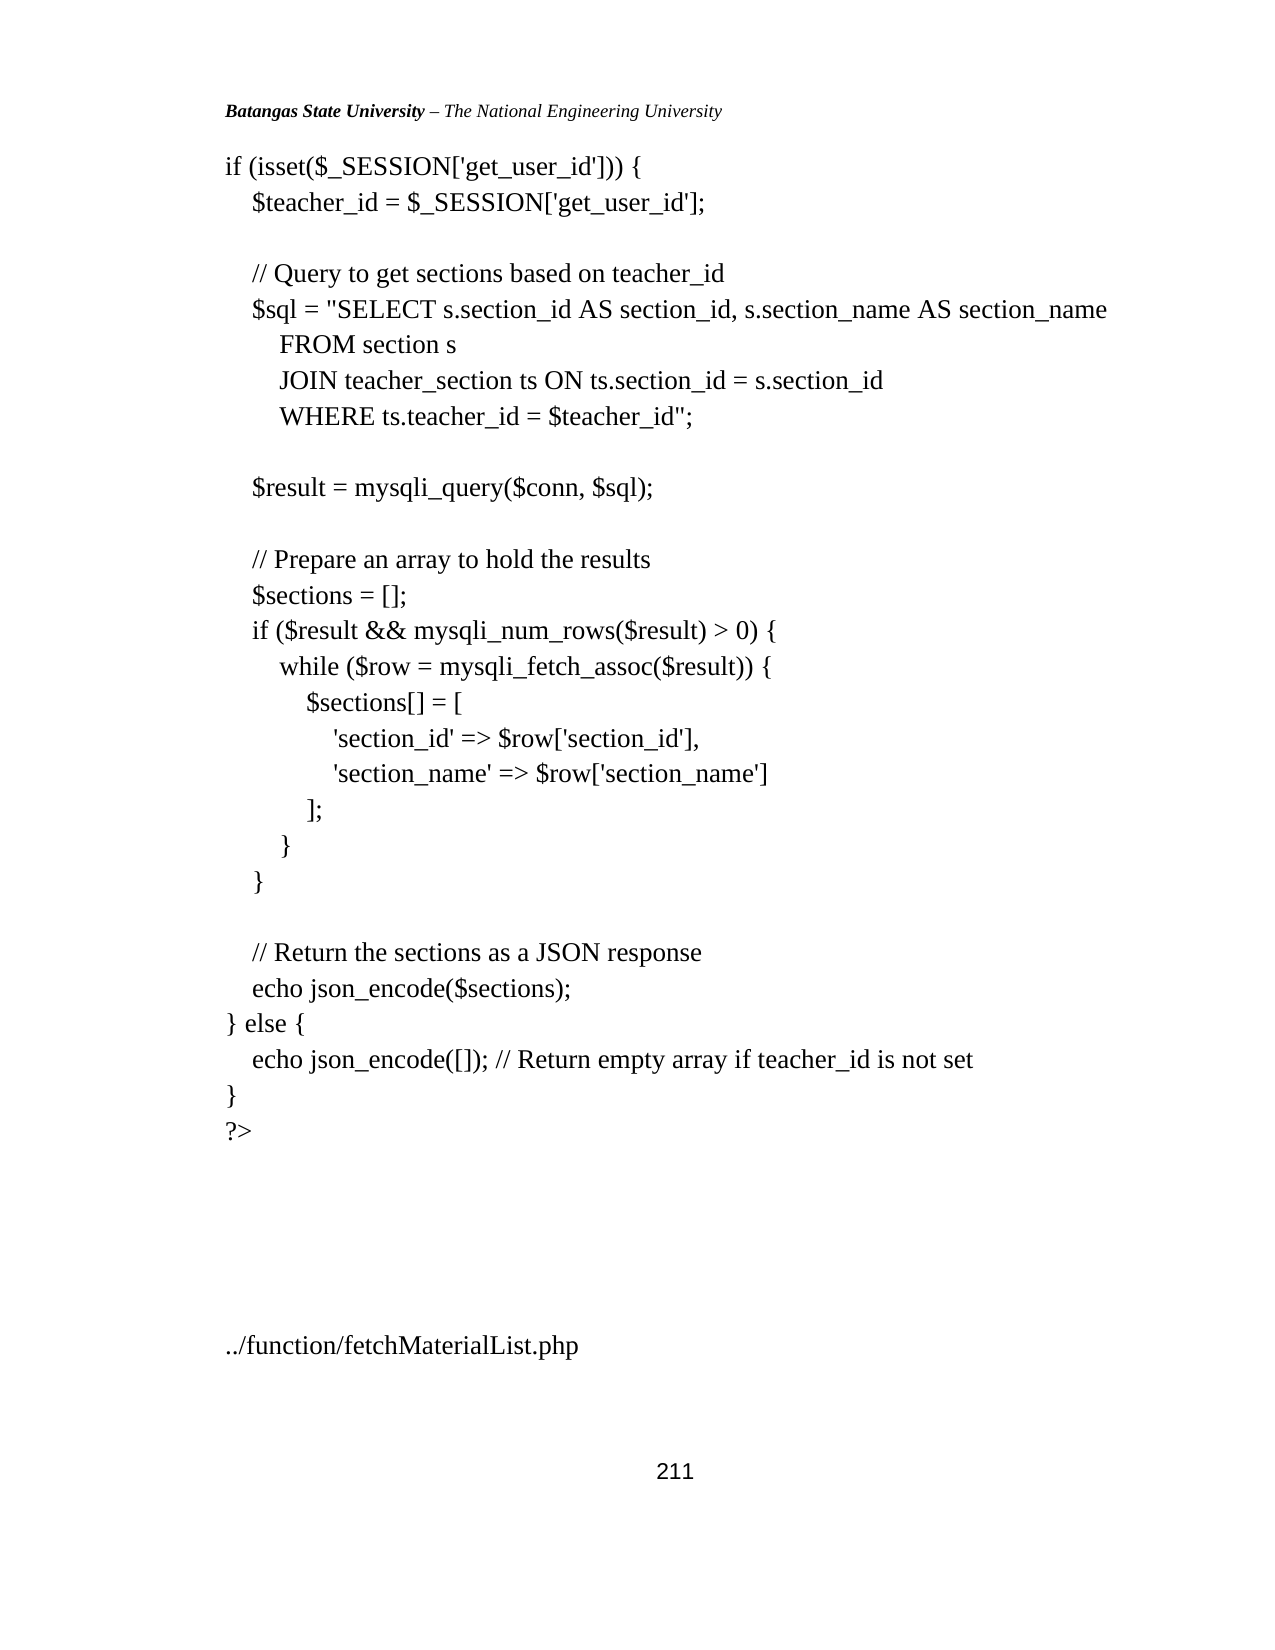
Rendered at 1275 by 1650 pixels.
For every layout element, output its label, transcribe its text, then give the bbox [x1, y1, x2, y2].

text 'section_id' => $row['section_id'], [225, 722, 1125, 753]
text // Prepare an array to hold the results [225, 543, 1125, 574]
text $sections = []; [225, 579, 1125, 610]
text } [225, 864, 1125, 896]
text } [225, 829, 1125, 860]
text } [225, 1079, 1125, 1110]
text ?> [225, 1115, 1125, 1146]
text 'section_name' => $row['section_name'] [225, 757, 1125, 788]
text echo json_encode([]); // Return empty array if teacher_id is not set [225, 1043, 1125, 1074]
text $sections[] = [ [225, 686, 1125, 717]
text ]; [225, 793, 1125, 824]
text while ($row = mysqli_fetch_assoc($result)) { [225, 650, 1125, 681]
text $teacher_id = $_SESSION['get_user_id']; [225, 186, 1125, 217]
text ../function/fetchMaterialList.php [225, 1329, 1125, 1360]
text echo json_encode($sections); [225, 972, 1125, 1003]
text $sql = "SELECT s.section_id AS section_id, s.section_name AS section_name [225, 293, 1125, 324]
text $result = mysqli_query($conn, $sql); [225, 472, 1125, 503]
text // Return the sections as a JSON response [225, 936, 1125, 967]
text FROM section s [225, 329, 1125, 360]
text if (isset($_SESSION['get_user_id'])) { [225, 150, 1125, 181]
text WHERE ts.teacher_id = $teacher_id"; [225, 400, 1125, 431]
text } else { [225, 1007, 1125, 1039]
text // Query to get sections based on teacher_id [225, 257, 1125, 288]
text JOIN teacher_section ts ON ts.section_id = s.section_id [225, 364, 1125, 396]
text if ($result && mysqli_num_rows($result) > 0) { [225, 614, 1125, 646]
